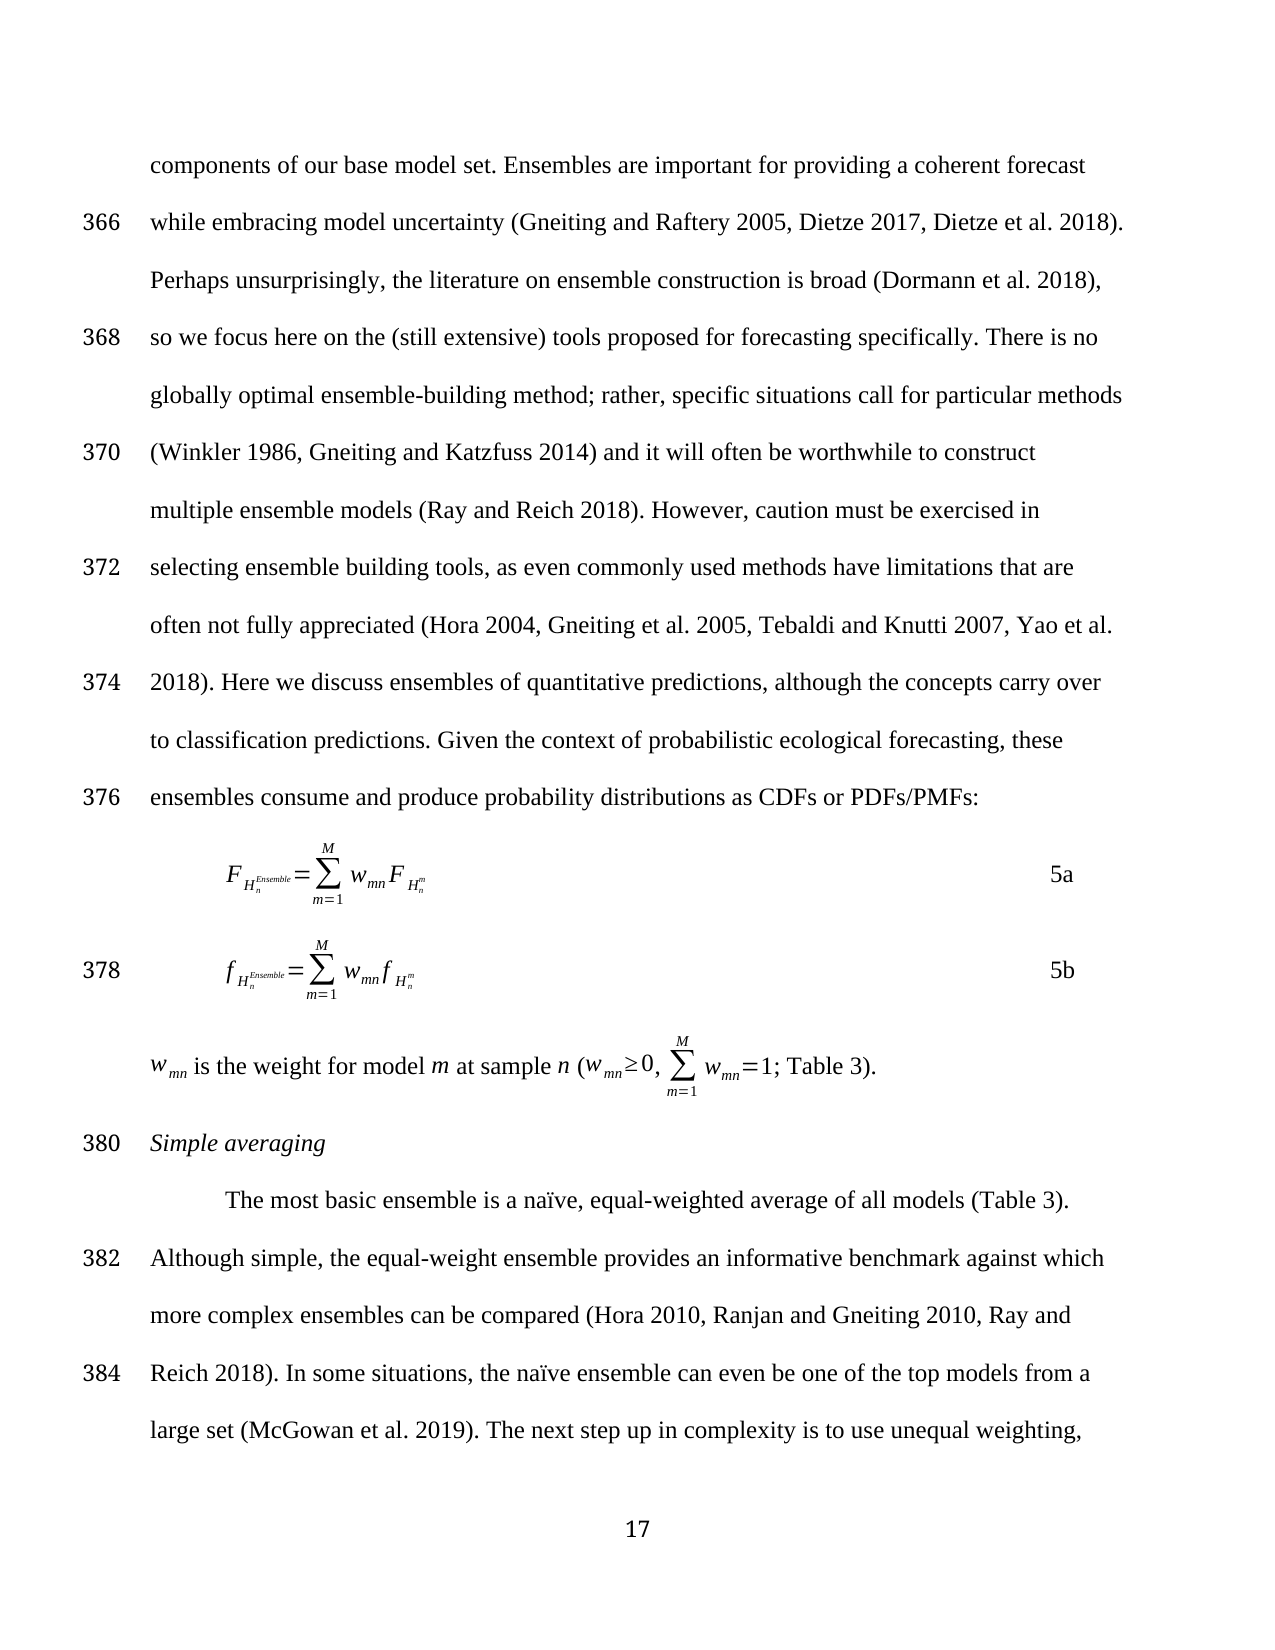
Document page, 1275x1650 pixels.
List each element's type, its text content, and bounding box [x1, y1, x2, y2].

text 5b [150, 936, 1125, 1003]
text is the weight for model at sample (, ; Table 3). [150, 1032, 1125, 1099]
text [150, 150, 1125, 811]
text 5a [150, 840, 1125, 907]
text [150, 1186, 1125, 1444]
text Simple averaging [150, 1128, 1125, 1157]
